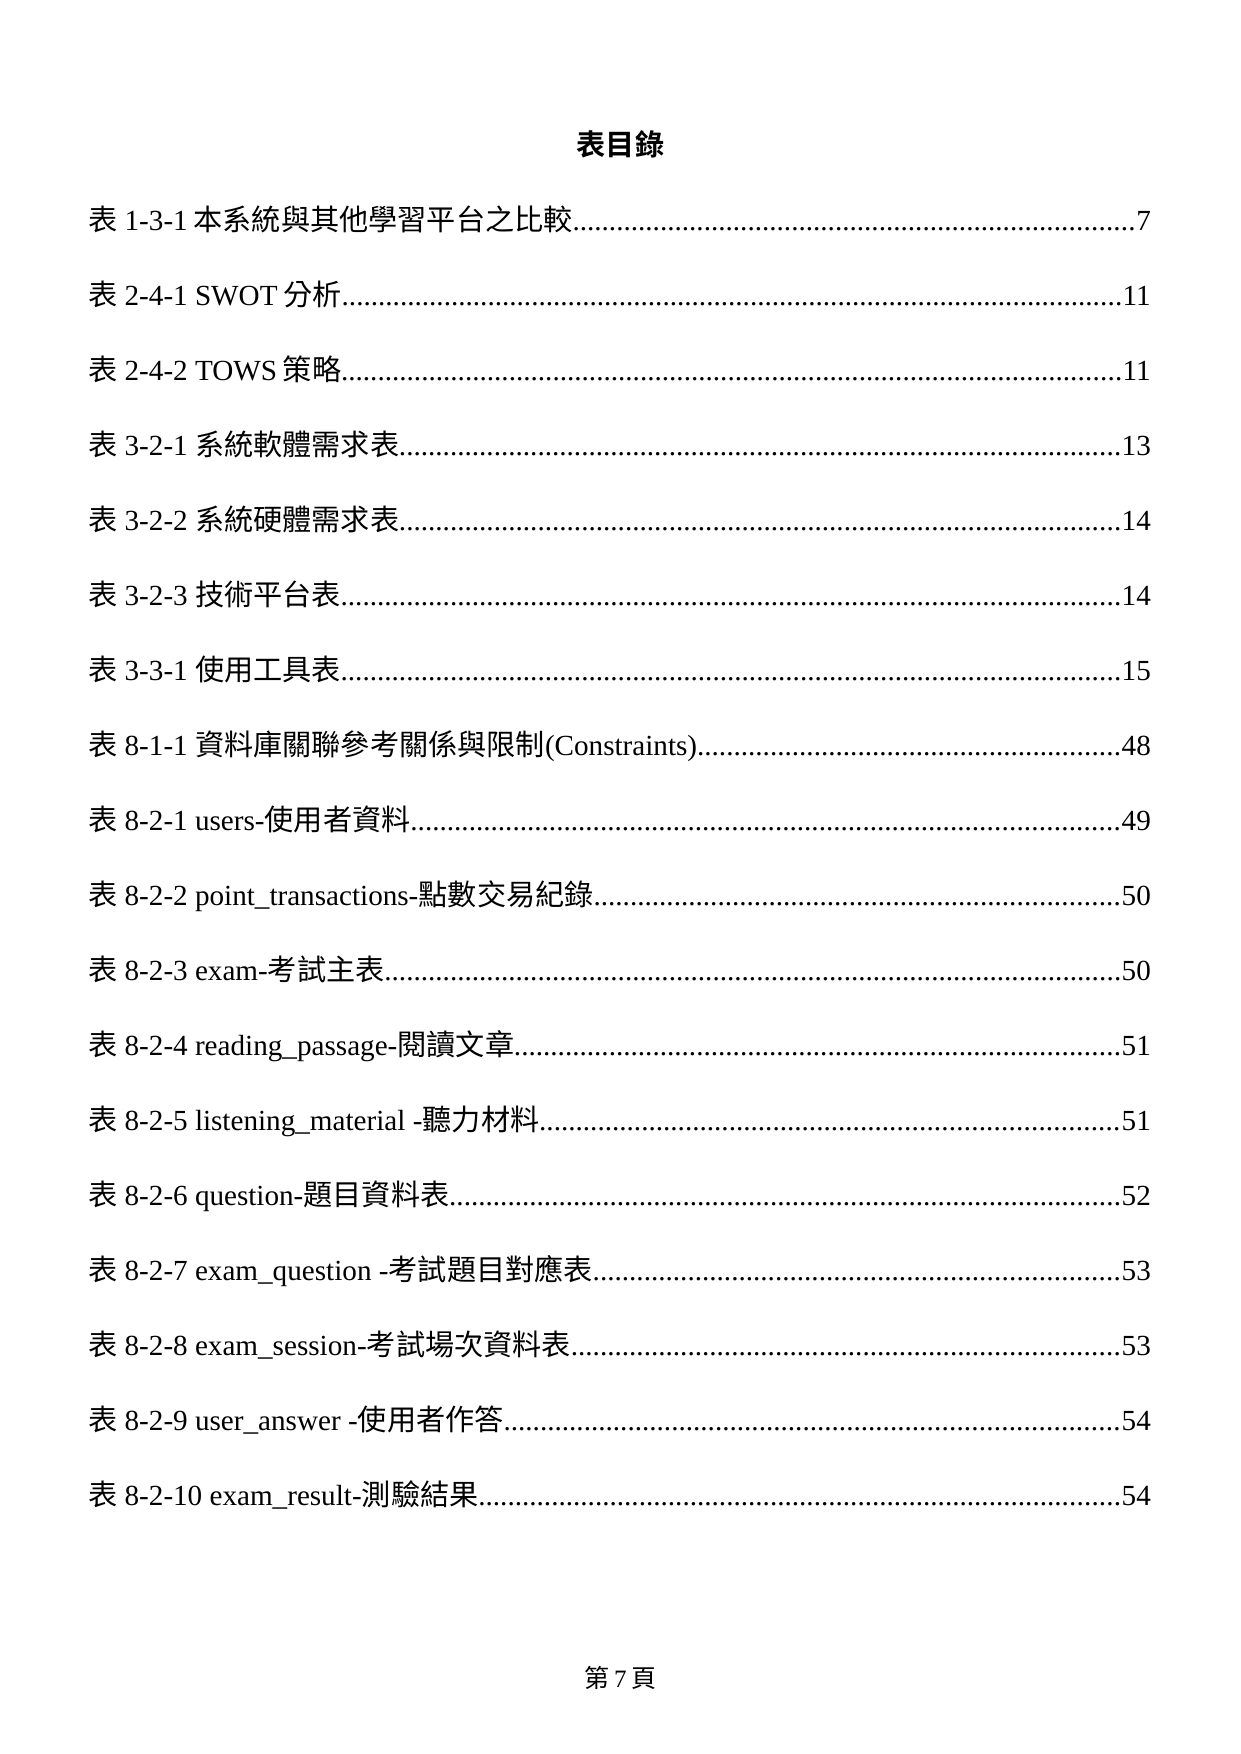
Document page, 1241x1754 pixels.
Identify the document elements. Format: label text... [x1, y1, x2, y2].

text 表 8-2-3 exam-考試主表 50 [89, 930, 1152, 1005]
text 表 3-3-1 使用工具表 15 [89, 630, 1152, 705]
text 表 8-2-7 exam_question -考試題目對應表 53 [89, 1230, 1152, 1305]
text 表 8-2-1 users-使用者資料 49 [89, 780, 1152, 855]
text 表 3-2-2 系統硬體需求表 14 [89, 480, 1152, 555]
text 表 8-2-9 user_answer -使用者作答 54 [89, 1380, 1152, 1455]
text 表 2-4-1 SWOT分析 11 [89, 255, 1152, 330]
text 表 8-2-5 listening_material -聽力材料 51 [89, 1080, 1152, 1155]
text 表 8-2-6 question-題目資料表 52 [89, 1155, 1152, 1230]
text 表 8-2-4 reading_passage-閱讀文章 51 [89, 1005, 1152, 1080]
text 表 8-2-8 exam_session-考試場次資料表 53 [89, 1305, 1152, 1380]
text 表 2-4-2 TOWS策略 11 [89, 330, 1152, 405]
text 表 1-3-1本系統與其他學習平台之比較 7 [89, 180, 1152, 255]
text 表 3-2-1 系統軟體需求表 13 [89, 405, 1152, 480]
text 表 8-1-1 資料庫關聯參考關係與限制(Constraints) 48 [89, 705, 1152, 780]
text 表 8-2-2 point_transactions-點數交易紀錄 50 [89, 855, 1152, 930]
text 表 8-2-10 exam_result-測驗結果 54 [89, 1455, 1152, 1530]
text 表目錄 [89, 105, 1152, 180]
text 表 3-2-3 技術平台表 14 [89, 555, 1152, 630]
